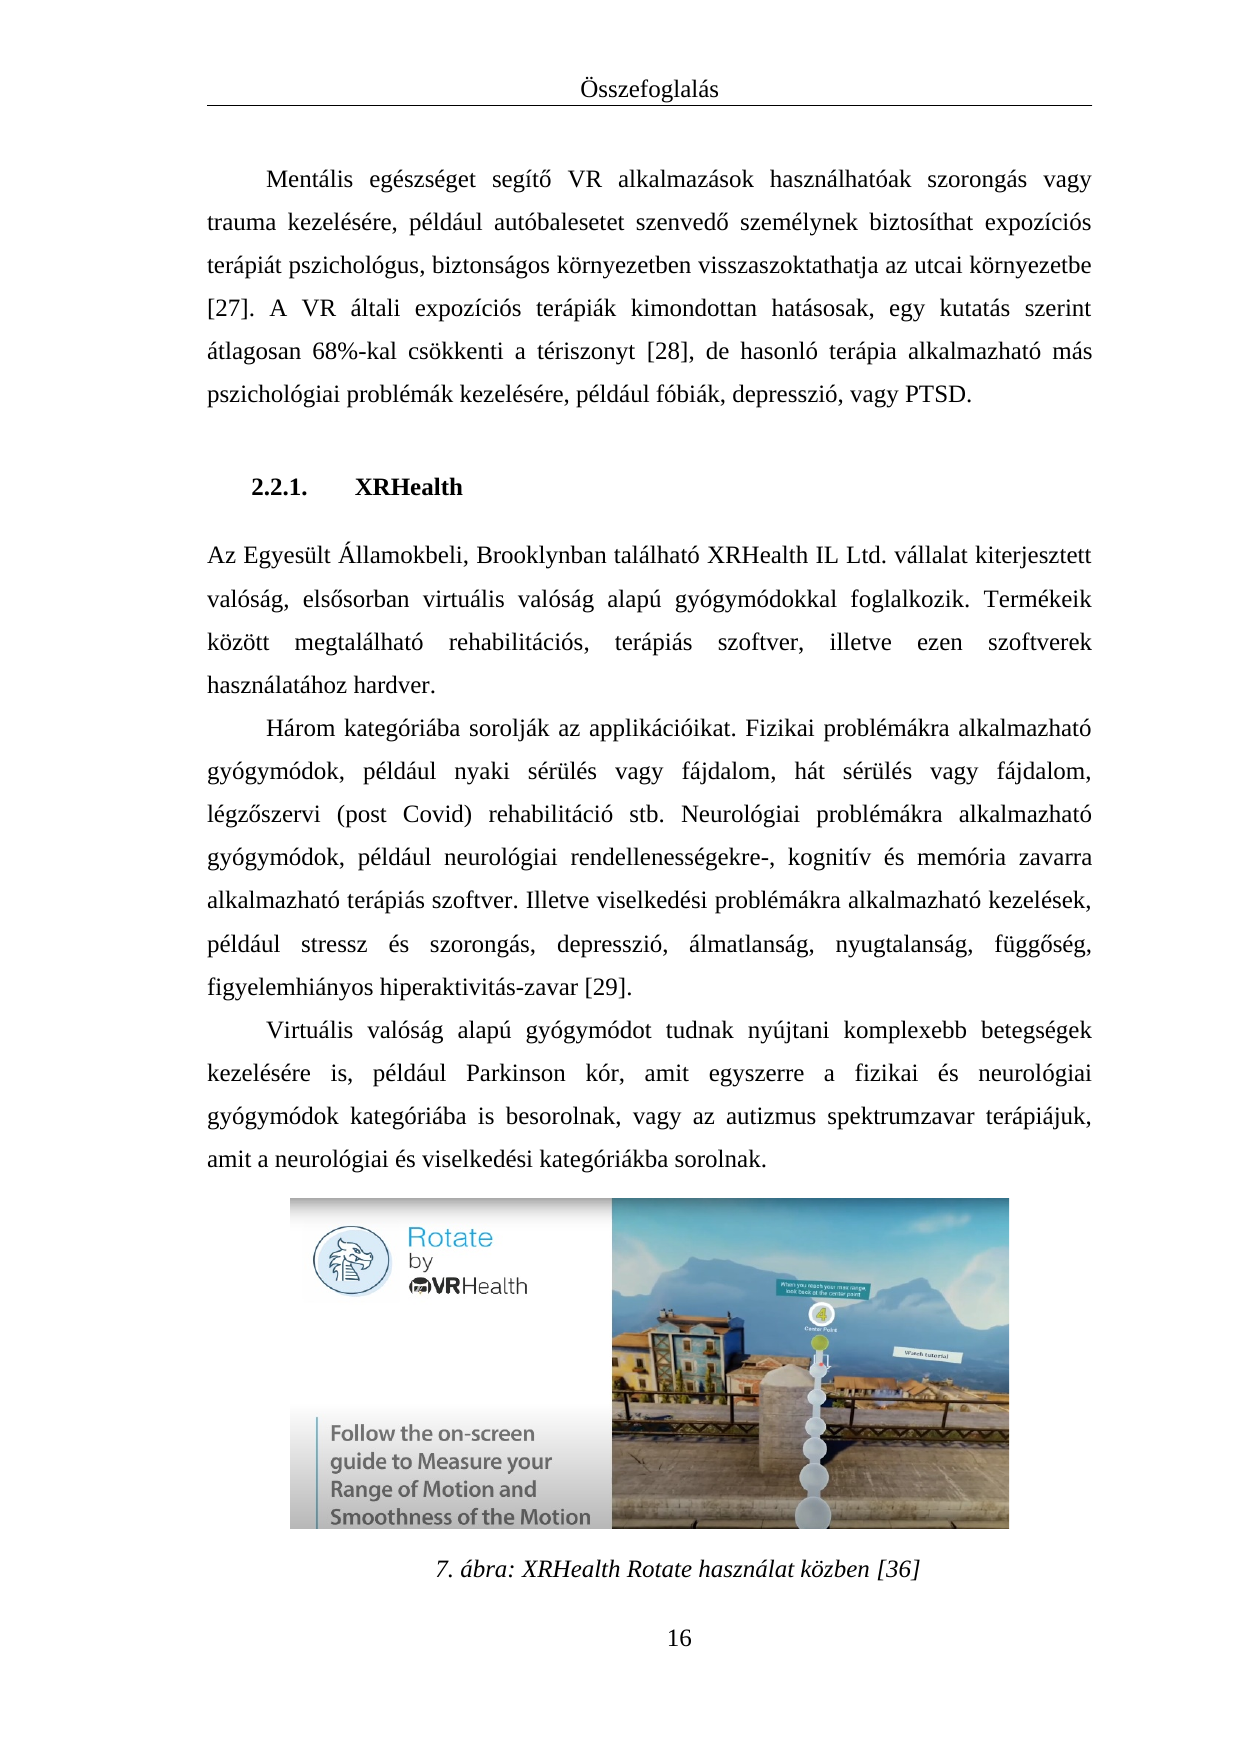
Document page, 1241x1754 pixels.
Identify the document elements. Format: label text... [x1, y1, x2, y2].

text Az Egyesült Államokbeli, Brooklynban található XRHealth IL Ltd. vállalat kiterjesztett valóság, elsősorban virtuális valóság alapú gyógymódokkal foglalkozik. Termékeik között megtalálható rehabilitációs, terápiás szoftver, illetve ezen szoftverek használatához hardver. [207, 541, 1092, 699]
picture [290, 1198, 1010, 1529]
subtitle XRHealth [251, 472, 1092, 501]
text Három kategóriába sorolják az applikációikat. Fizikai problémákra alkalmazható gyógymódok, például nyaki sérülés vagy fájdalom, hát sérülés vagy fájdalom, légzőszervi (post Covid) rehabilitáció stb. Neurológiai problémákra alkalmazható gyógymódok, például neurológiai rendellenességekre-, kognitív és memória zavarra alkalmazható terápiás szoftver. Illetve viselkedési problémákra alkalmazható kezelések, például stressz és szorongás, depresszió, álmatlanság, nyugtalanság, függőség, figyelemhiányos hiperaktivitás-zavar . [207, 713, 1092, 1001]
text Virtuális valóság alapú gyógymódot tudnak nyújtani komplexebb betegségek kezelésére is, például Parkinson kór, amit egyszerre a fizikai és neurológiai gyógymódok kategóriába is besorolnak, vagy az autizmus spektrumzavar terápiájuk, amit a neurológiai és viselkedési kategóriákba sorolnak. [207, 1015, 1092, 1173]
text Mentális egészséget segítő VR alkalmazások használhatóak szorongás vagy trauma kezelésére, például autóbalesetet szenvedő személynek biztosíthat expozíciós terápiát pszichológus, biztonságos környezetben visszaszoktathatja az utcai környezetbe. A VR általi expozíciós terápiák kimondottan hatásosak, egy kutatás szerint átlagosan 68%-kal csökkenti a tériszonyt, de hasonló terápia alkalmazható más pszichológiai problémák kezelésére, például fóbiák, depresszió, vagy PTSD. [207, 164, 1092, 408]
